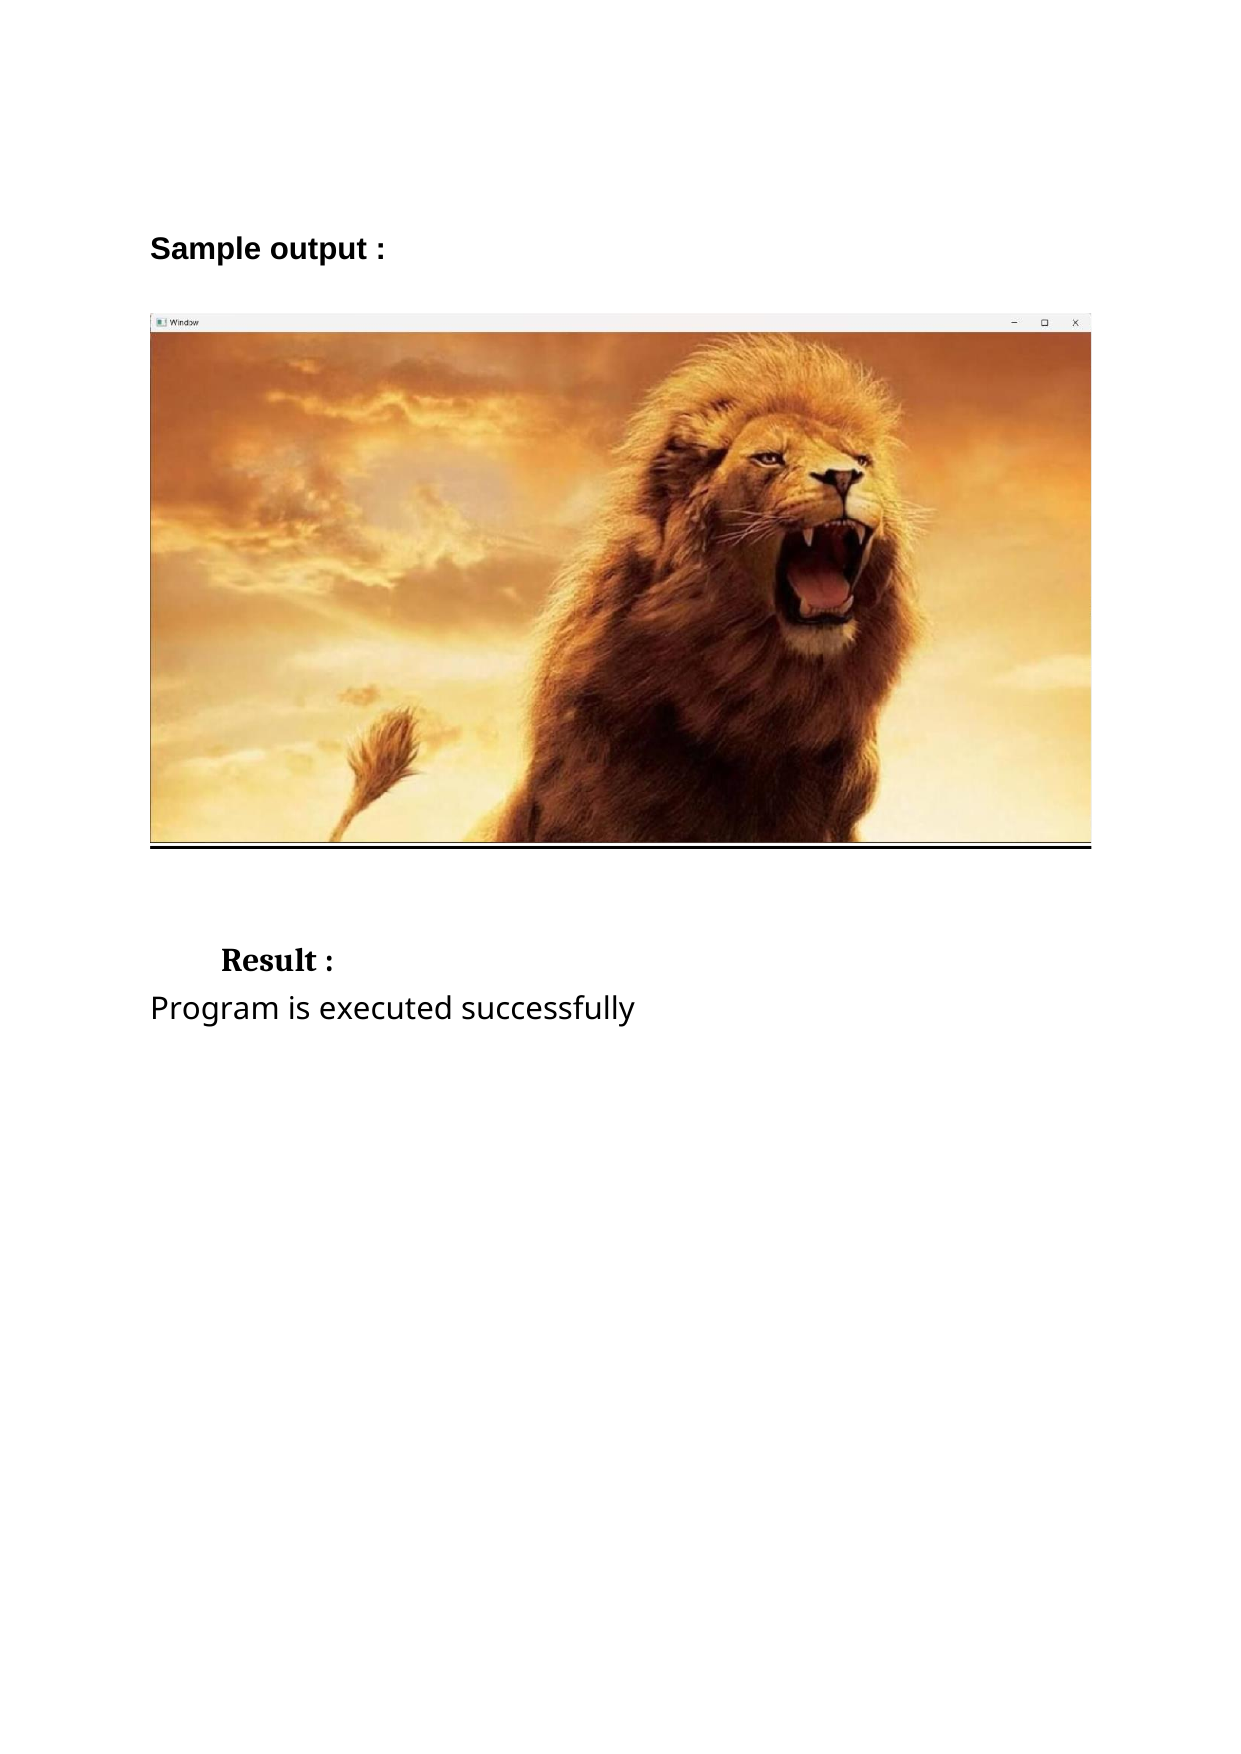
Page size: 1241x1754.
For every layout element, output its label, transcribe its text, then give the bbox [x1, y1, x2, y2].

subtitle Result : [150, 941, 1165, 979]
picture [150, 313, 1092, 849]
text Program is executed successfully [150, 986, 1165, 1028]
text Sample output : [150, 230, 1165, 266]
